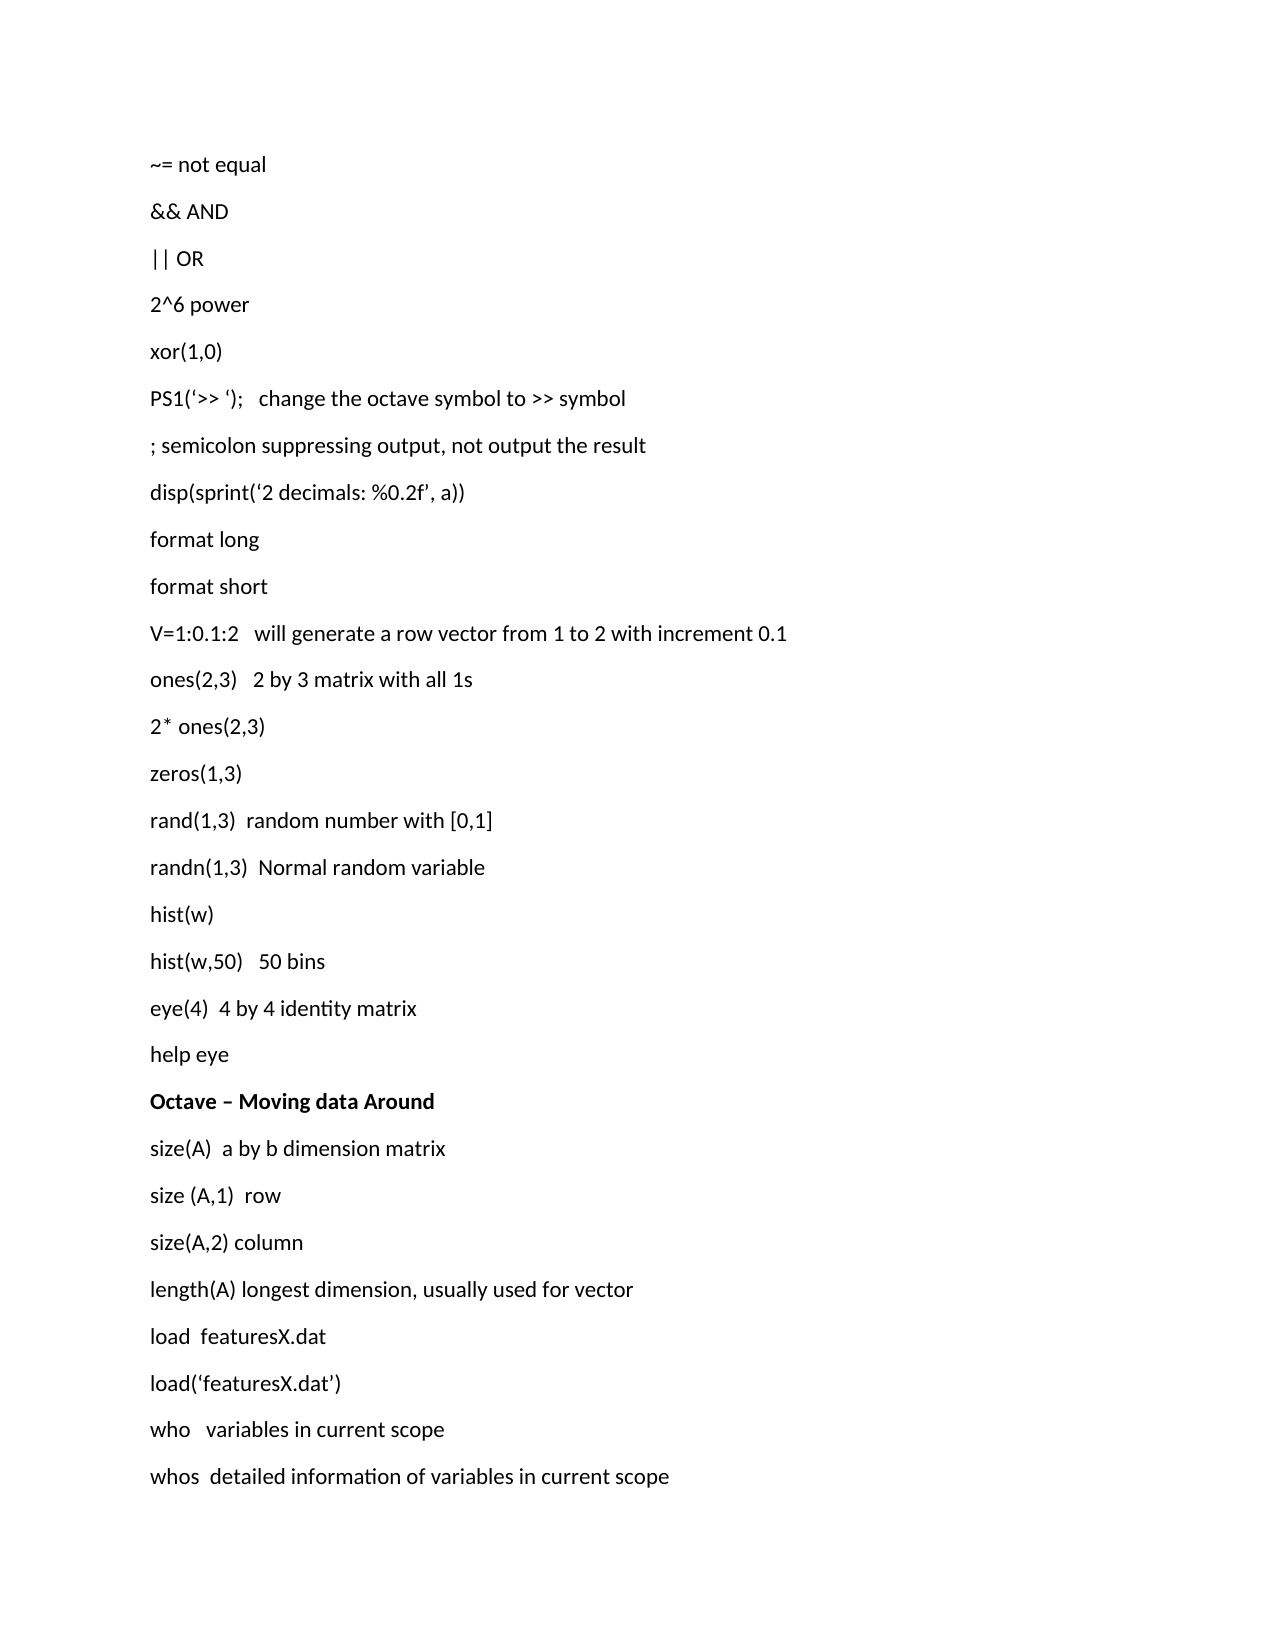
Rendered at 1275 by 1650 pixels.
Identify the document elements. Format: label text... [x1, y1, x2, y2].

text help eye [150, 1041, 1125, 1069]
text format short [150, 572, 1125, 600]
text format long [150, 525, 1125, 553]
text Octave – Moving data Around [150, 1087, 1125, 1116]
text length(A) longest dimension, usually used for vector [150, 1275, 1125, 1303]
text ~= not equal [150, 150, 1125, 178]
text hist(w) [150, 900, 1125, 928]
text whos detailed information of variables in current scope [150, 1462, 1125, 1491]
text size (A,1) row [150, 1181, 1125, 1209]
text zeros(1,3) [150, 759, 1125, 787]
text load(‘featuresX.dat’) [150, 1369, 1125, 1397]
text || OR [150, 244, 1125, 272]
text randn(1,3) Normal random variable [150, 853, 1125, 881]
text 2^6 power [150, 291, 1125, 319]
text who variables in current scope [150, 1416, 1125, 1444]
text load featuresX.dat [150, 1322, 1125, 1350]
text V=1:0.1:2 will generate a row vector from 1 to 2 with increment 0.1 [150, 619, 1125, 647]
text hist(w,50) 50 bins [150, 947, 1125, 975]
text eye(4) 4 by 4 identity matrix [150, 994, 1125, 1022]
text rand(1,3) random number with [0,1] [150, 806, 1125, 834]
text 2* ones(2,3) [150, 712, 1125, 741]
text && AND [150, 197, 1125, 225]
text size(A,2) column [150, 1228, 1125, 1256]
text PS1(‘>> ‘); change the octave symbol to >> symbol [150, 384, 1125, 412]
text ; semicolon suppressing output, not output the result [150, 431, 1125, 459]
text xor(1,0) [150, 337, 1125, 366]
text size(A) a by b dimension matrix [150, 1134, 1125, 1162]
text disp(sprint(‘2 decimals: %0.2f’, a)) [150, 478, 1125, 506]
text ones(2,3) 2 by 3 matrix with all 1s [150, 666, 1125, 694]
